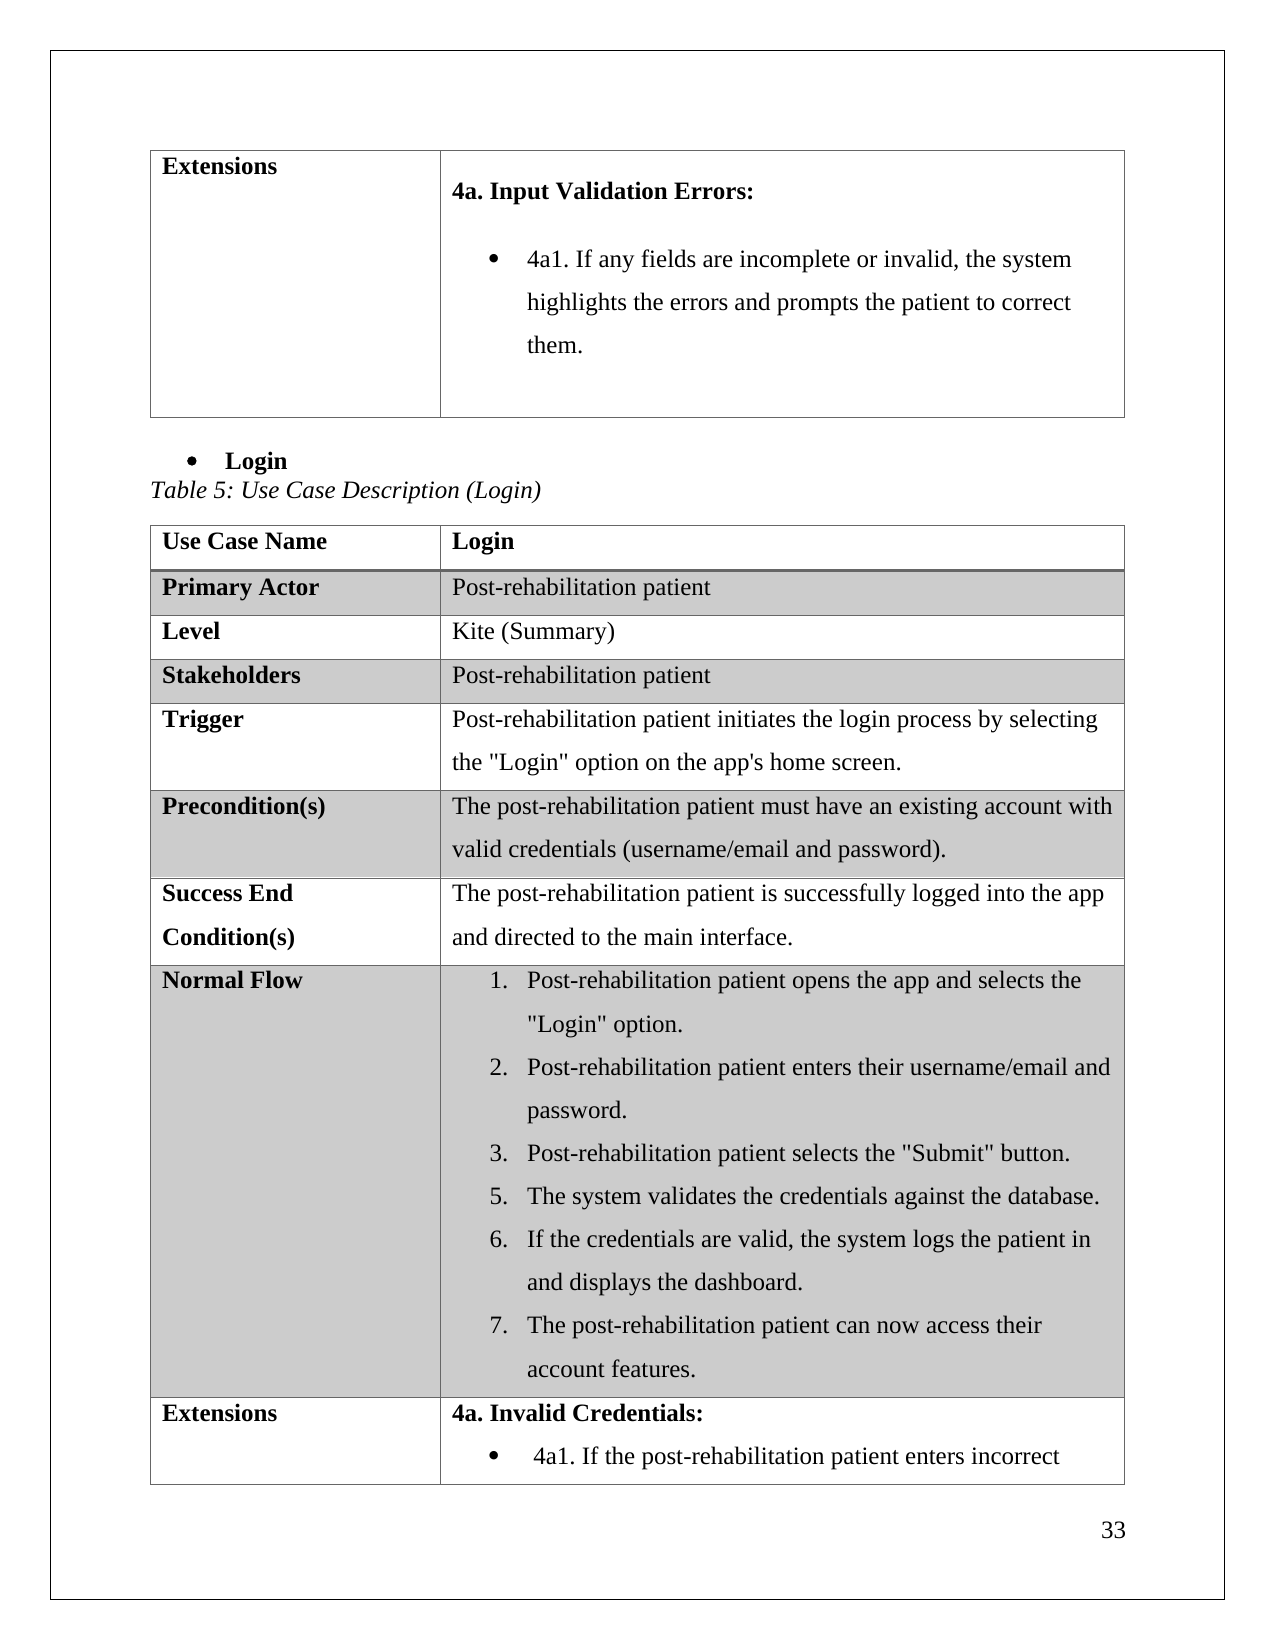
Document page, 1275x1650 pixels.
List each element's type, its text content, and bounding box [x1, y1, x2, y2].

table_cell 4a. Input Validation Errors: 4a1. If any fields are incomplete or invalid, the system highlights the errors and prompts the patient to correct them. [441, 151, 1124, 417]
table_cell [441, 1398, 1124, 1484]
table_cell Success End Condition(s) [151, 879, 440, 964]
table_cell Post-rehabilitation patient [441, 660, 1124, 703]
table_cell The post-rehabilitation patient must have an existing account with valid credentials (username/email and password). [441, 791, 1124, 877]
list Login [187, 446, 1125, 475]
table_cell Post-rehabilitation patient opens the app and selects the "Login" option. Post-rehabilitation patient enters their username/email and password. Post-rehabilitation patient selects the "Submit" button. The system validates the credentials against the database. If the credentials are valid, the system logs the patient in and displays the dashboard. The post-rehabilitation patient can now access their account features. [441, 966, 1124, 1397]
table_header Use Case Name [151, 526, 440, 569]
table_cell Post-rehabilitation patient [441, 572, 1124, 615]
table_header Login [441, 526, 1124, 569]
table_cell Normal Flow [151, 966, 440, 1397]
text Table 5: Use Case Description (Login) [150, 475, 1125, 504]
table_cell The post-rehabilitation patient is successfully logged into the app and directed to the main interface. [441, 879, 1124, 964]
table_cell Post-rehabilitation patient initiates the login process by selecting the "Login" option on the app's home screen. [441, 704, 1124, 790]
table_cell Extensions [151, 151, 440, 417]
table_cell Trigger [151, 704, 440, 790]
table_cell Primary Actor [151, 572, 440, 615]
table_cell Extensions [151, 1398, 440, 1484]
table_cell Precondition(s) [151, 791, 440, 877]
table_cell Kite (Summary) [441, 616, 1124, 659]
table_cell Level [151, 616, 440, 659]
table_cell Stakeholders [151, 660, 440, 703]
